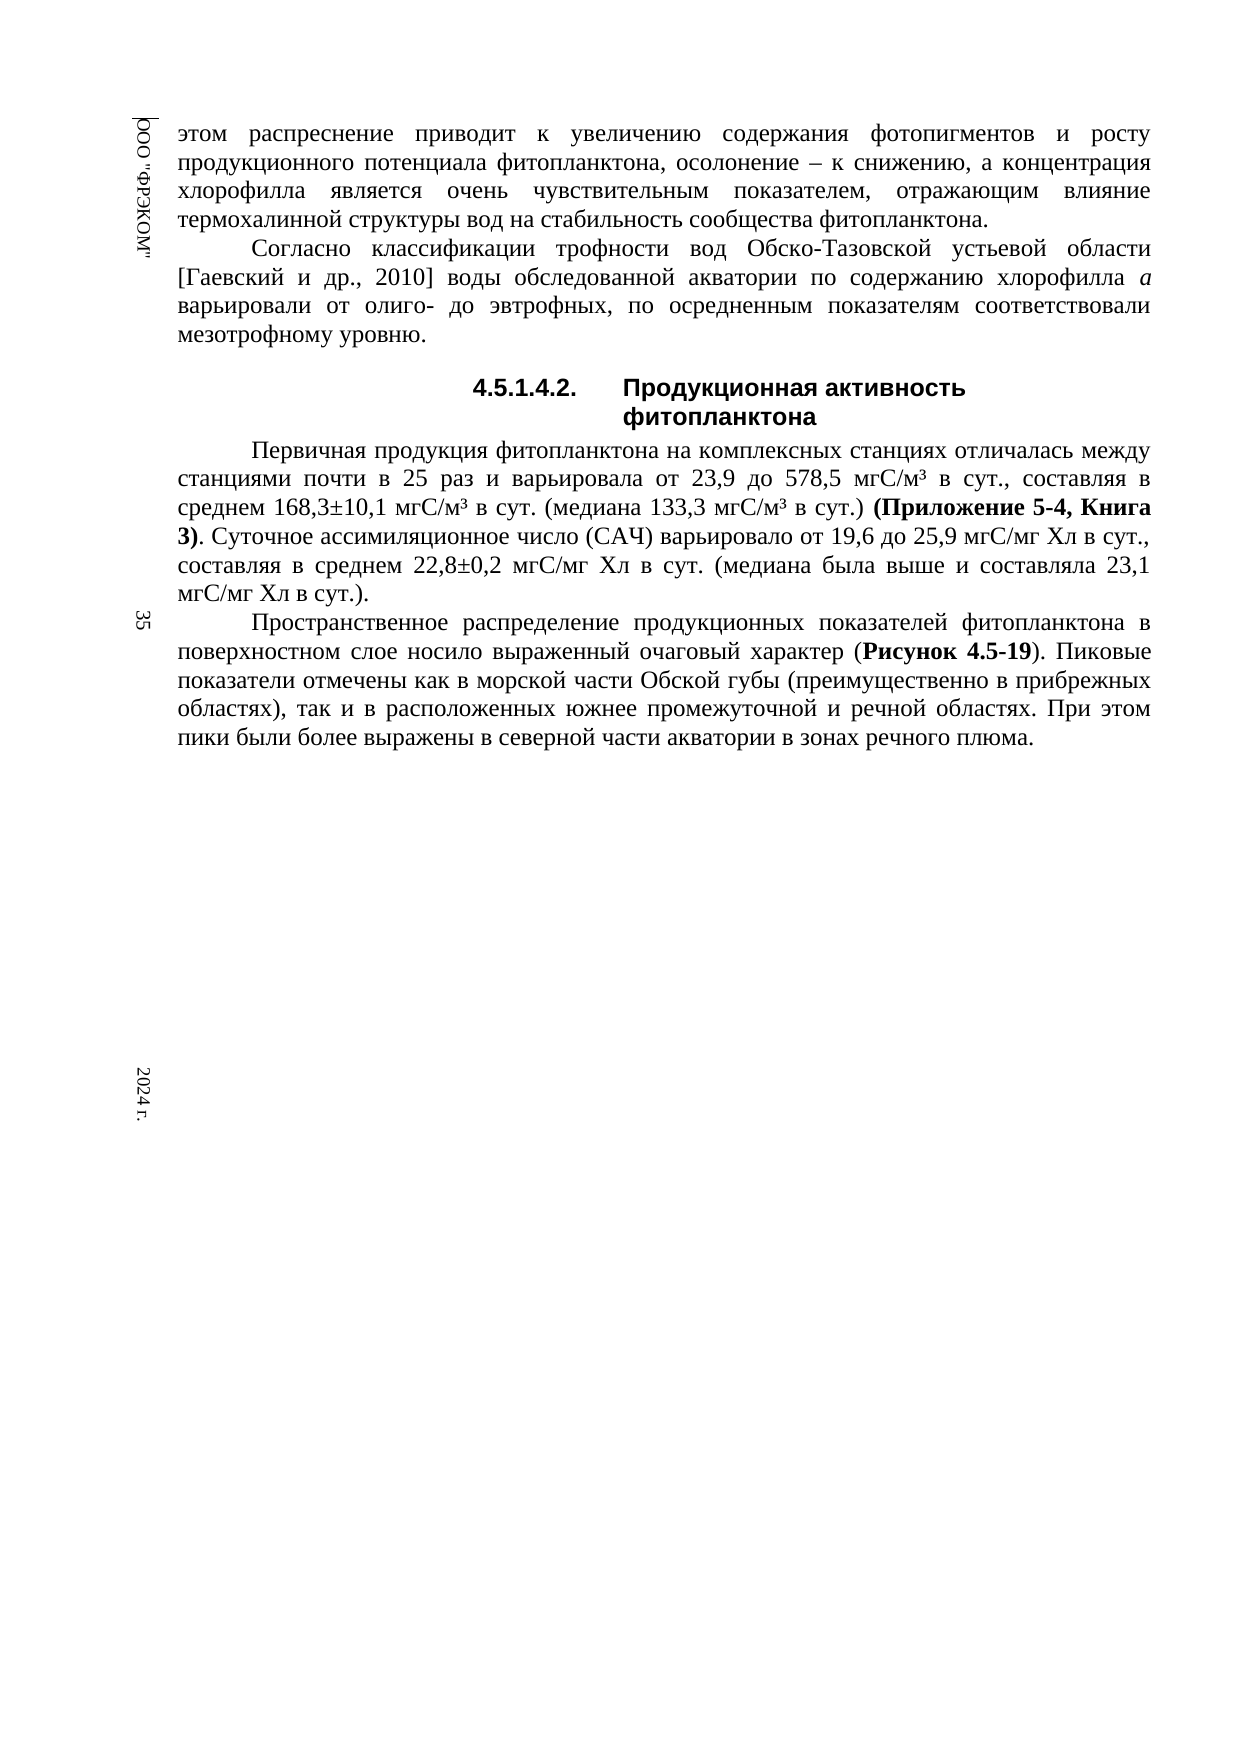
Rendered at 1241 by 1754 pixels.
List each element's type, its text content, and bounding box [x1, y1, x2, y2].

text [177, 118, 1152, 233]
text Пространственное распределение продукционных показателей фитопланктона в поверхностном слое носило выраженный очаговый характер (Рисунок 4.5-19). Пиковые показатели отмечены как в морской части Обской губы (преимущественно в прибрежных областях), так и в расположенных южнее промежуточной и речной областях. При этом пики были более выражены в северной части акватории в зонах речного плюма. [177, 607, 1152, 751]
subtitle Продукционная активность фитопланктона [473, 373, 1152, 431]
text Первичная продукция фитопланктона на комплексных станциях отличалась между станциями почти в 25 раз и варьировала от 23,9 до 578,5 мгС/м³ в сут., составляя в среднем 168,3±10,1 мгС/м³ в сут. (медиана 133,3 мгС/м³ в сут.) (Приложение 5-4, Книга 3). Суточное ассимиляционное число (САЧ) варьировало от 19,6 до 25,9 мгС/мг Хл в сут., составляя в среднем 22,8±0,2 мгС/мг Хл в сут. (медиана была выше и составляла 23,1 мгС/мг Хл в сут.). [177, 435, 1152, 607]
text Согласно классификации трофности вод Обско-Тазовской устьевой области [Гаевский и др., 2010] воды обследованной акватории по содержанию хлорофилла а варьировали от олиго- до эвтрофных, по осредненным показателям соответствовали мезотрофному уровню. [177, 233, 1152, 348]
